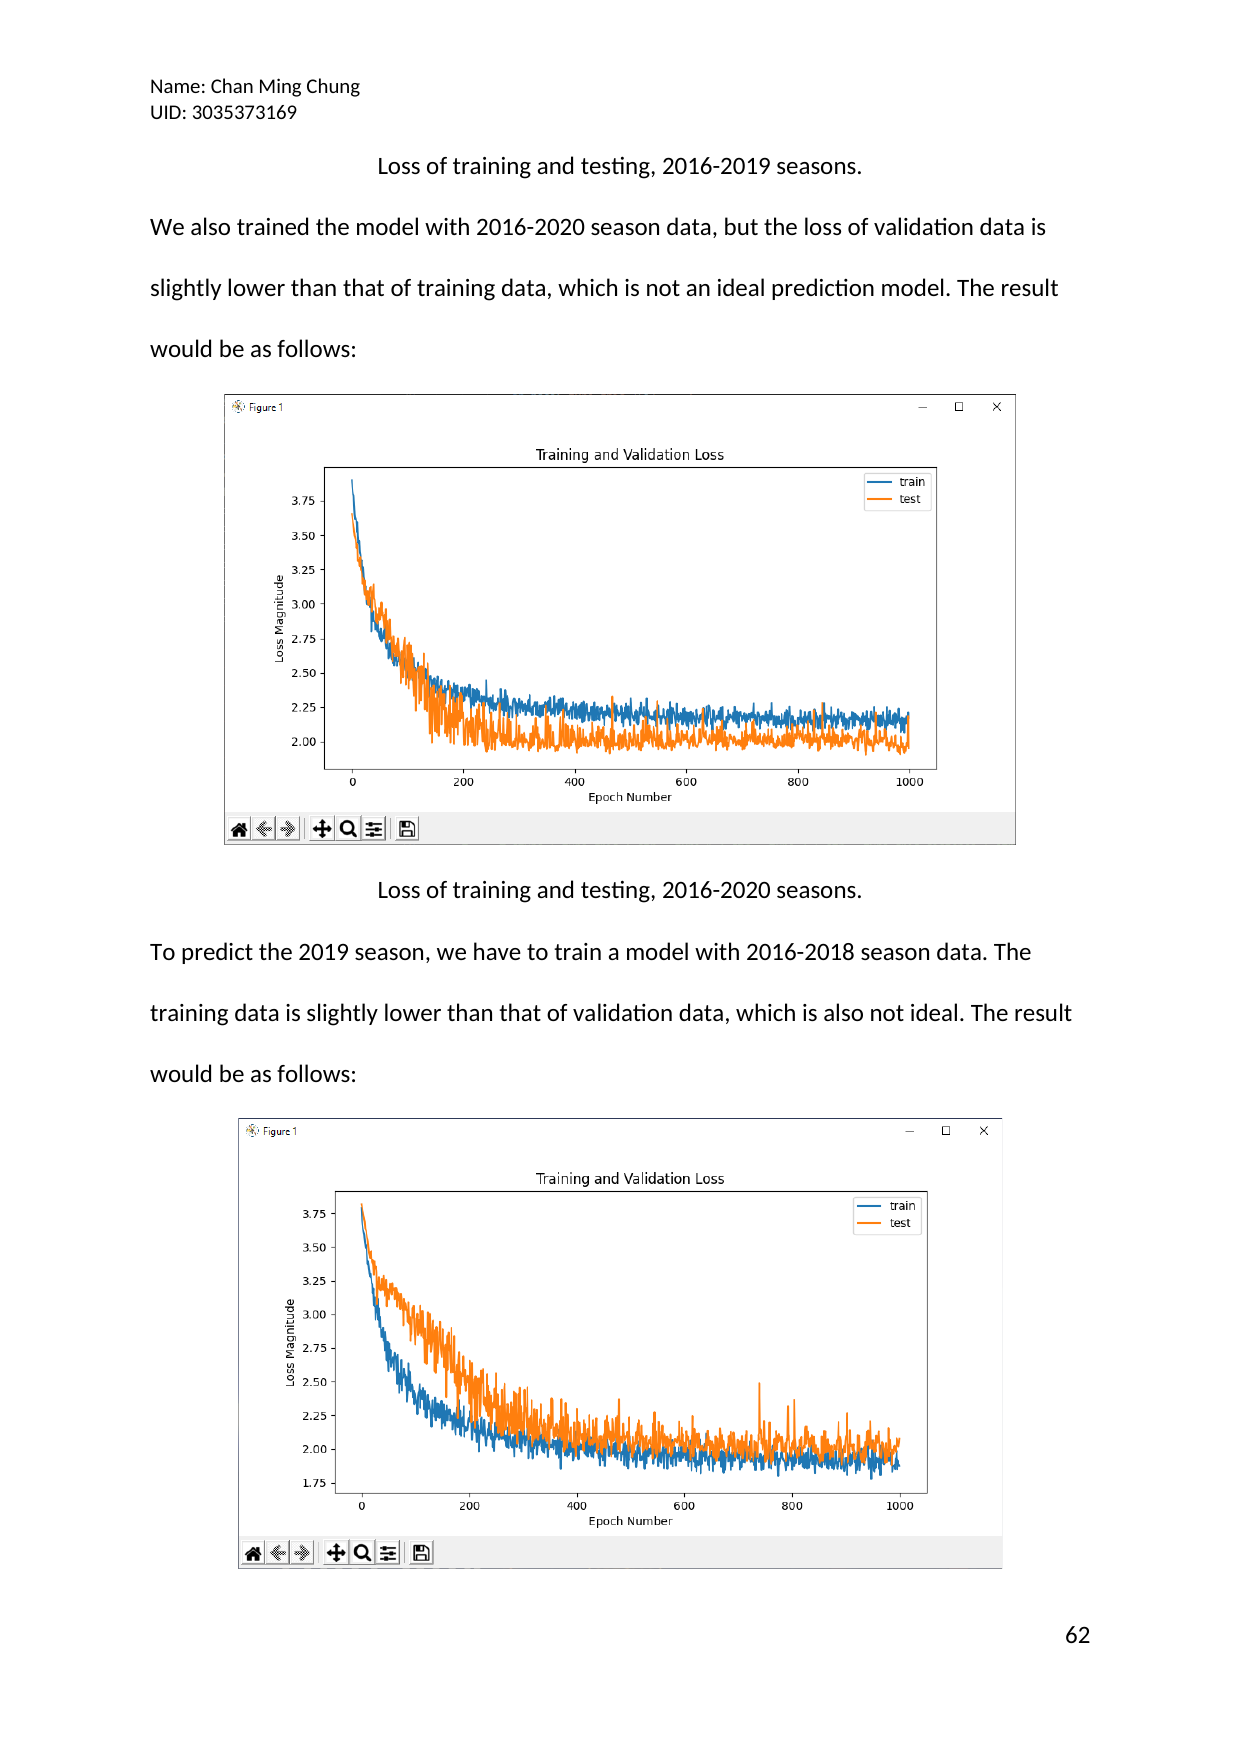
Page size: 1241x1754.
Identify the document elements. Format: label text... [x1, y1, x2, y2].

text Loss of training and testing, 2016-2020 seasons. [150, 875, 1090, 905]
text To predict the 2019 season, we have to train a model with 2016-2018 season data. The training data is slightly lower than that of validation data, which is also not ideal. The result would be as follows: [150, 936, 1090, 1088]
picture [238, 1118, 1003, 1569]
text We also trained the model with 2016-2020 season data, but the loss of validation data is slightly lower than that of training data, which is not an ideal prediction model. The result would be as follows: [150, 211, 1090, 364]
picture [224, 394, 1016, 845]
text Loss of training and testing, 2016-2019 seasons. [150, 150, 1090, 181]
